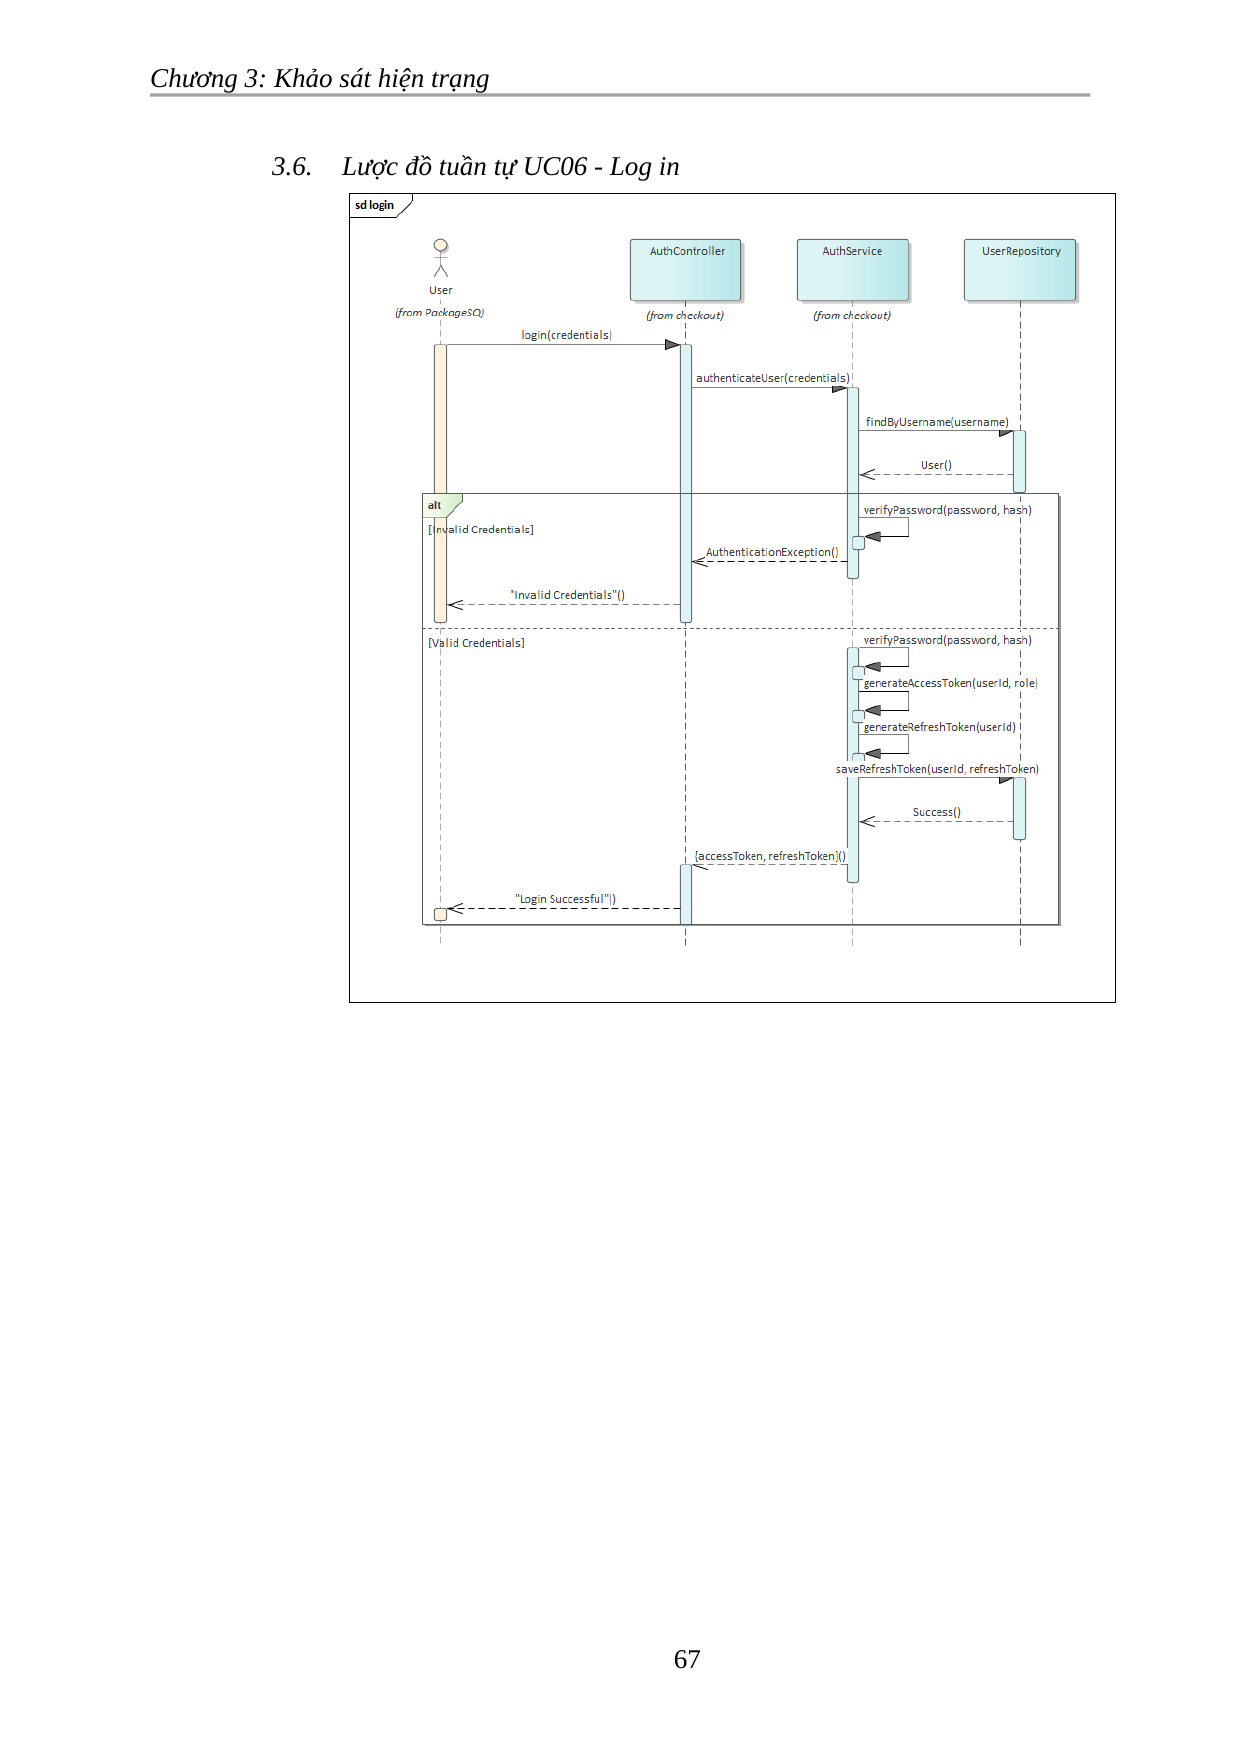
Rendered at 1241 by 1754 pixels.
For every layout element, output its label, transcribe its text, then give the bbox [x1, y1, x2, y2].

picture [341, 185, 1122, 1009]
subtitle Lược đồ tuần tự UC06 - Log in [312, 150, 1090, 181]
